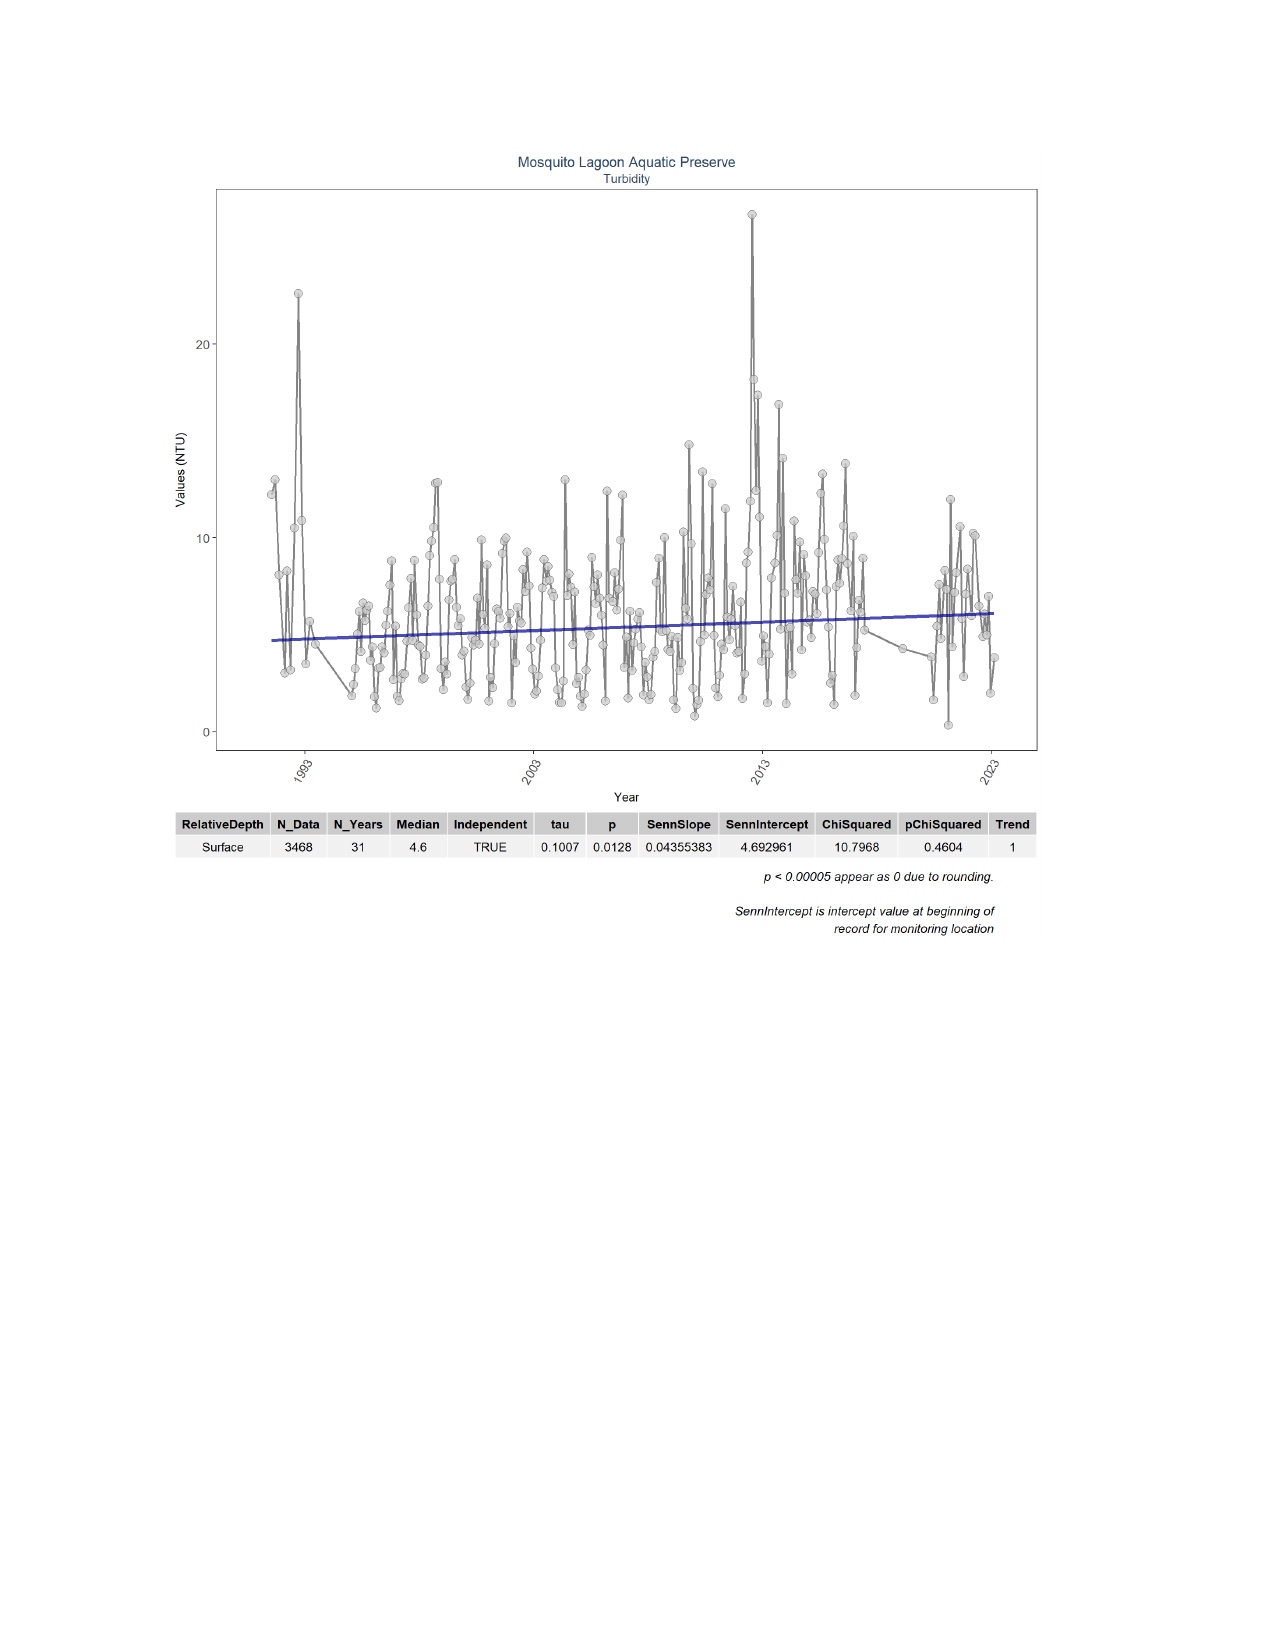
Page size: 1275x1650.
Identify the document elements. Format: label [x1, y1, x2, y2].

picture [168, 150, 1044, 938]
